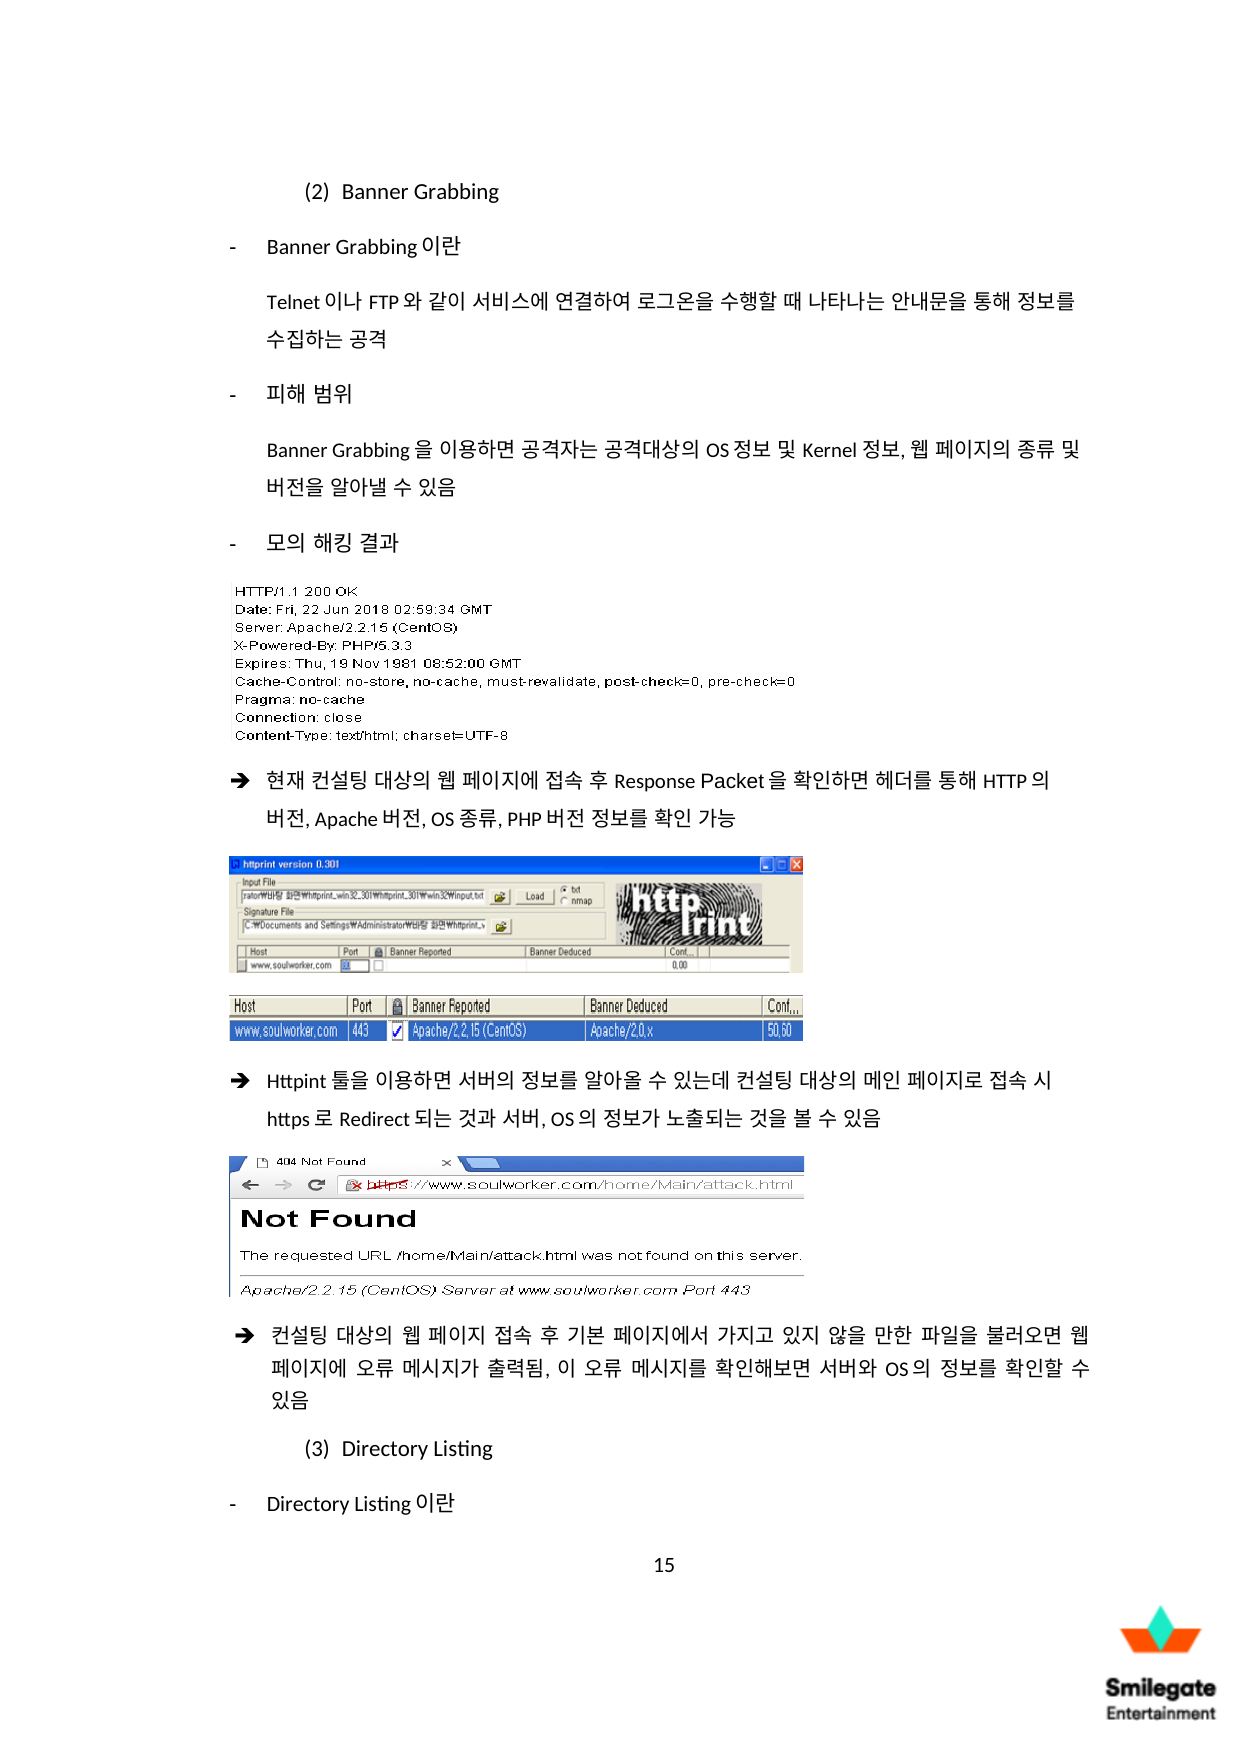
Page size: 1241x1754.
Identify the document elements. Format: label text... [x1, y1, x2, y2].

list Banner Grabbing [304, 177, 1090, 205]
text Telnet이나 FTP와 같이 서비스에 연결하여 로그온을 수행할 때 나타나는 안내문을 통해 정보를 수집하는 공격 [267, 285, 1090, 353]
picture [1090, 1604, 1228, 1733]
list Banner Grabbing이란 [229, 229, 1090, 261]
list 컨설팅 대상의 웹 페이지 접속 후 기본 페이지에서 가지고 있지 않을 만한 파일을 불러오면 웹 페이지에 오류 메시지가 출력됨, 이 오류 메시지를 확인해보면 서버와 OS의 정보를 확인할 수 있음 [234, 1319, 1090, 1415]
list 현재 컨설팅 대상의 웹 페이지에 접속 후 Response Packet을 확인하면 헤더를 통해 HTTP의 버전, Apache 버전, OS 종류, PHP 버전 정보를 확인 가능 [229, 764, 1090, 832]
list Banner Grabbing을 이용하면 공격자는 공격대상의 OS정보 및 Kernel 정보, 웹 페이지의 종류 및 버전을 알아낼 수 있음 [267, 434, 1090, 502]
list 모의 해킹 결과 [229, 526, 1090, 557]
list Httpint 툴을 이용하면 서버의 정보를 알아올 수 있는데 컨설팅 대상의 메인 페이지로 접속 시 https로 Redirect되는 것과 서버, OS의 정보가 노출되는 것을 볼 수 있음 [229, 1064, 1090, 1132]
list Directory Listing [304, 1434, 1090, 1462]
picture [229, 856, 803, 973]
list 피해 범위 [229, 377, 1090, 409]
picture [229, 1156, 805, 1297]
picture [229, 995, 803, 1041]
picture [231, 582, 801, 741]
list Directory Listing이란 [229, 1486, 1090, 1517]
